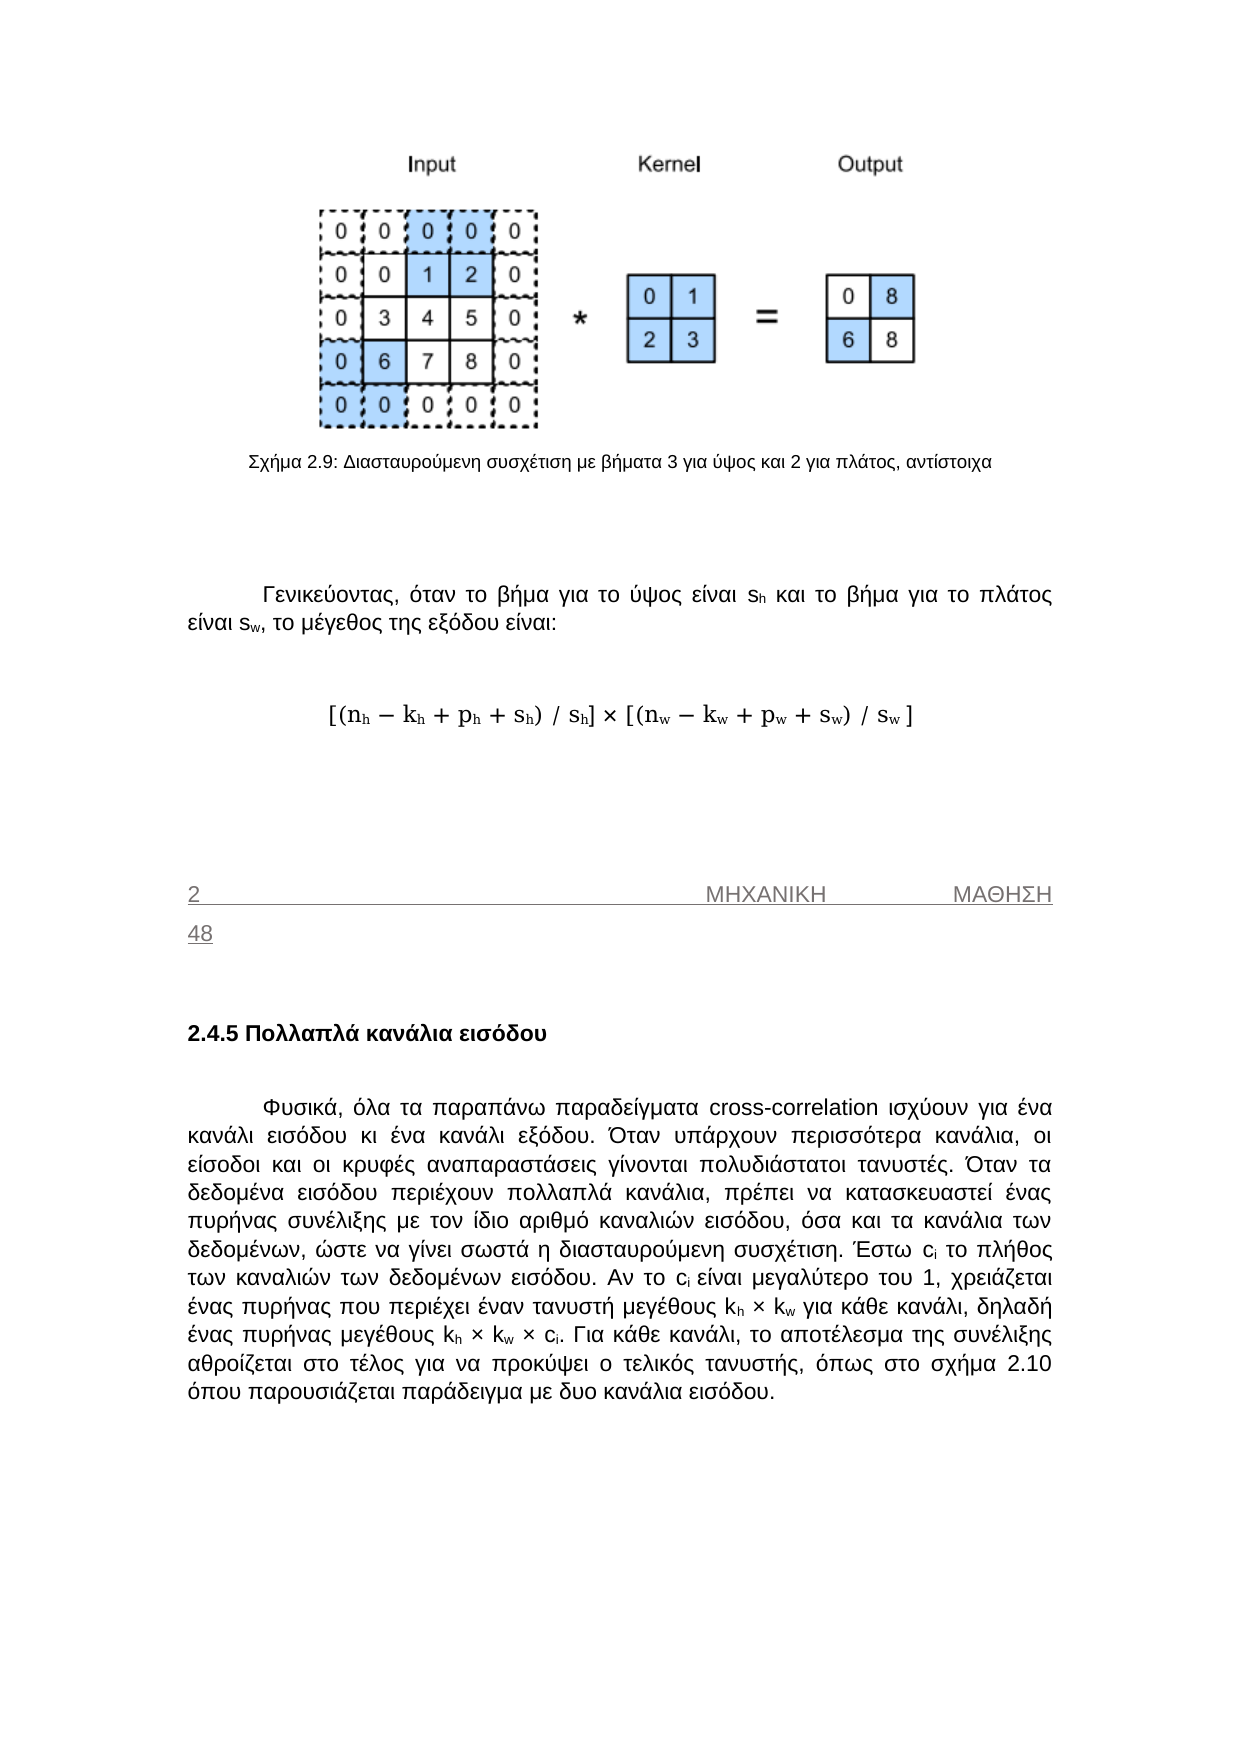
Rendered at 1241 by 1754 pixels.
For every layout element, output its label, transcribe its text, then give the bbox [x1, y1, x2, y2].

text Φυσικά, όλα τα παραπάνω παραδείγματα cross-correlation ισχύουν για ένα κανάλι εισόδου κι ένα κανάλι εξόδου. Όταν υπάρχουν περισσότερα κανάλια, οι είσοδοι και οι κρυφές αναπαραστάσεις γίνονται πολυδιάστατοι τανυστές. Όταν τα δεδομένα εισόδου περιέχουν πολλαπλά κανάλια, πρέπει να κατασκευαστεί ένας πυρήνας συνέλιξης με τον ίδιο αριθμό καναλιών εισόδου, όσα και τα κανάλια των δεδομένων, ώστε να γίνει σωστά η διασταυρούμενη συσχέτιση. Έστω ci το πλήθος των καναλιών των δεδομένων εισόδου. Αν το ci είναι μεγαλύτερο του 1, χρειάζεται ένας πυρήνας που περιέχει έναν τανυστή μεγέθους kh × kw για κάθε κανάλι, δηλαδή ένας πυρήνας μεγέθους kh × kw × ci. Για κάθε κανάλι, το αποτέλεσμα της συνέλιξης αθροίζεται στο τέλος για να προκύψει ο τελικός τανυστής, όπως στο σχήμα 2.10 όπου παρουσιάζεται παράδειγμα με δυο κανάλια εισόδου. [187, 1094, 1053, 1404]
text 2 ΜΗΧΑΝΙΚΗ ΜΑΘΗΣΗ 48 [187, 905, 1053, 956]
text 2 ΜΗΧΑΝΙΚΗ ΜΑΘΗΣΗ 48 [187, 881, 1053, 904]
subtitle 2.4.5 Πολλαπλά κανάλια εισόδου [187, 1020, 1053, 1046]
picture [272, 150, 969, 449]
text [(nh − kh + ph + sh) / sh] × [(nw − kw + pw + sw) / sw ] [187, 699, 1053, 727]
text Γενικεύοντας, όταν το βήμα για το ύψος είναι sh και το βήμα για το πλάτος είναι sw, το μέγεθος της εξόδου είναι: [187, 581, 1053, 635]
